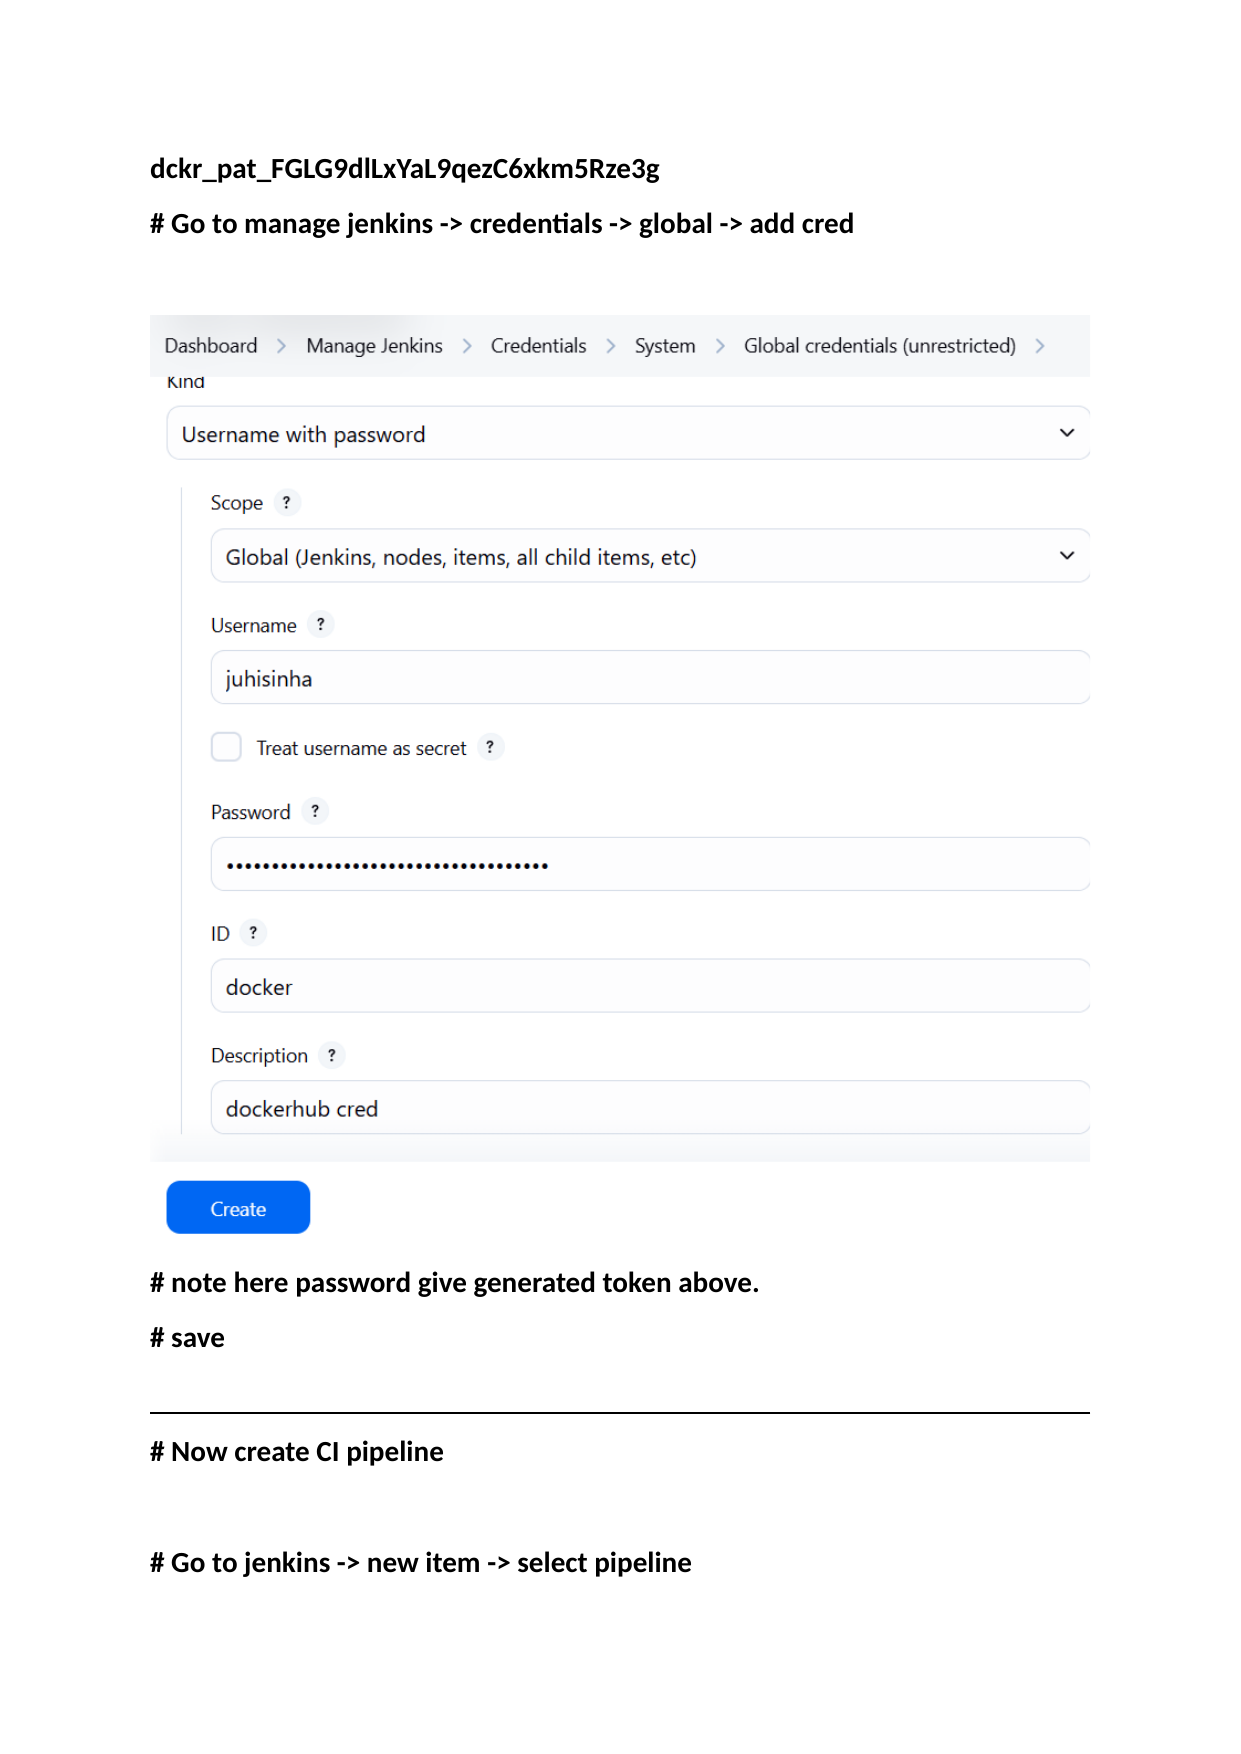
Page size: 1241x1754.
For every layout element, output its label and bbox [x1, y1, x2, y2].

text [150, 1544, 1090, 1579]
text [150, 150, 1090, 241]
picture [150, 315, 1091, 1246]
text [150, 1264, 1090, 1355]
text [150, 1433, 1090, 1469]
